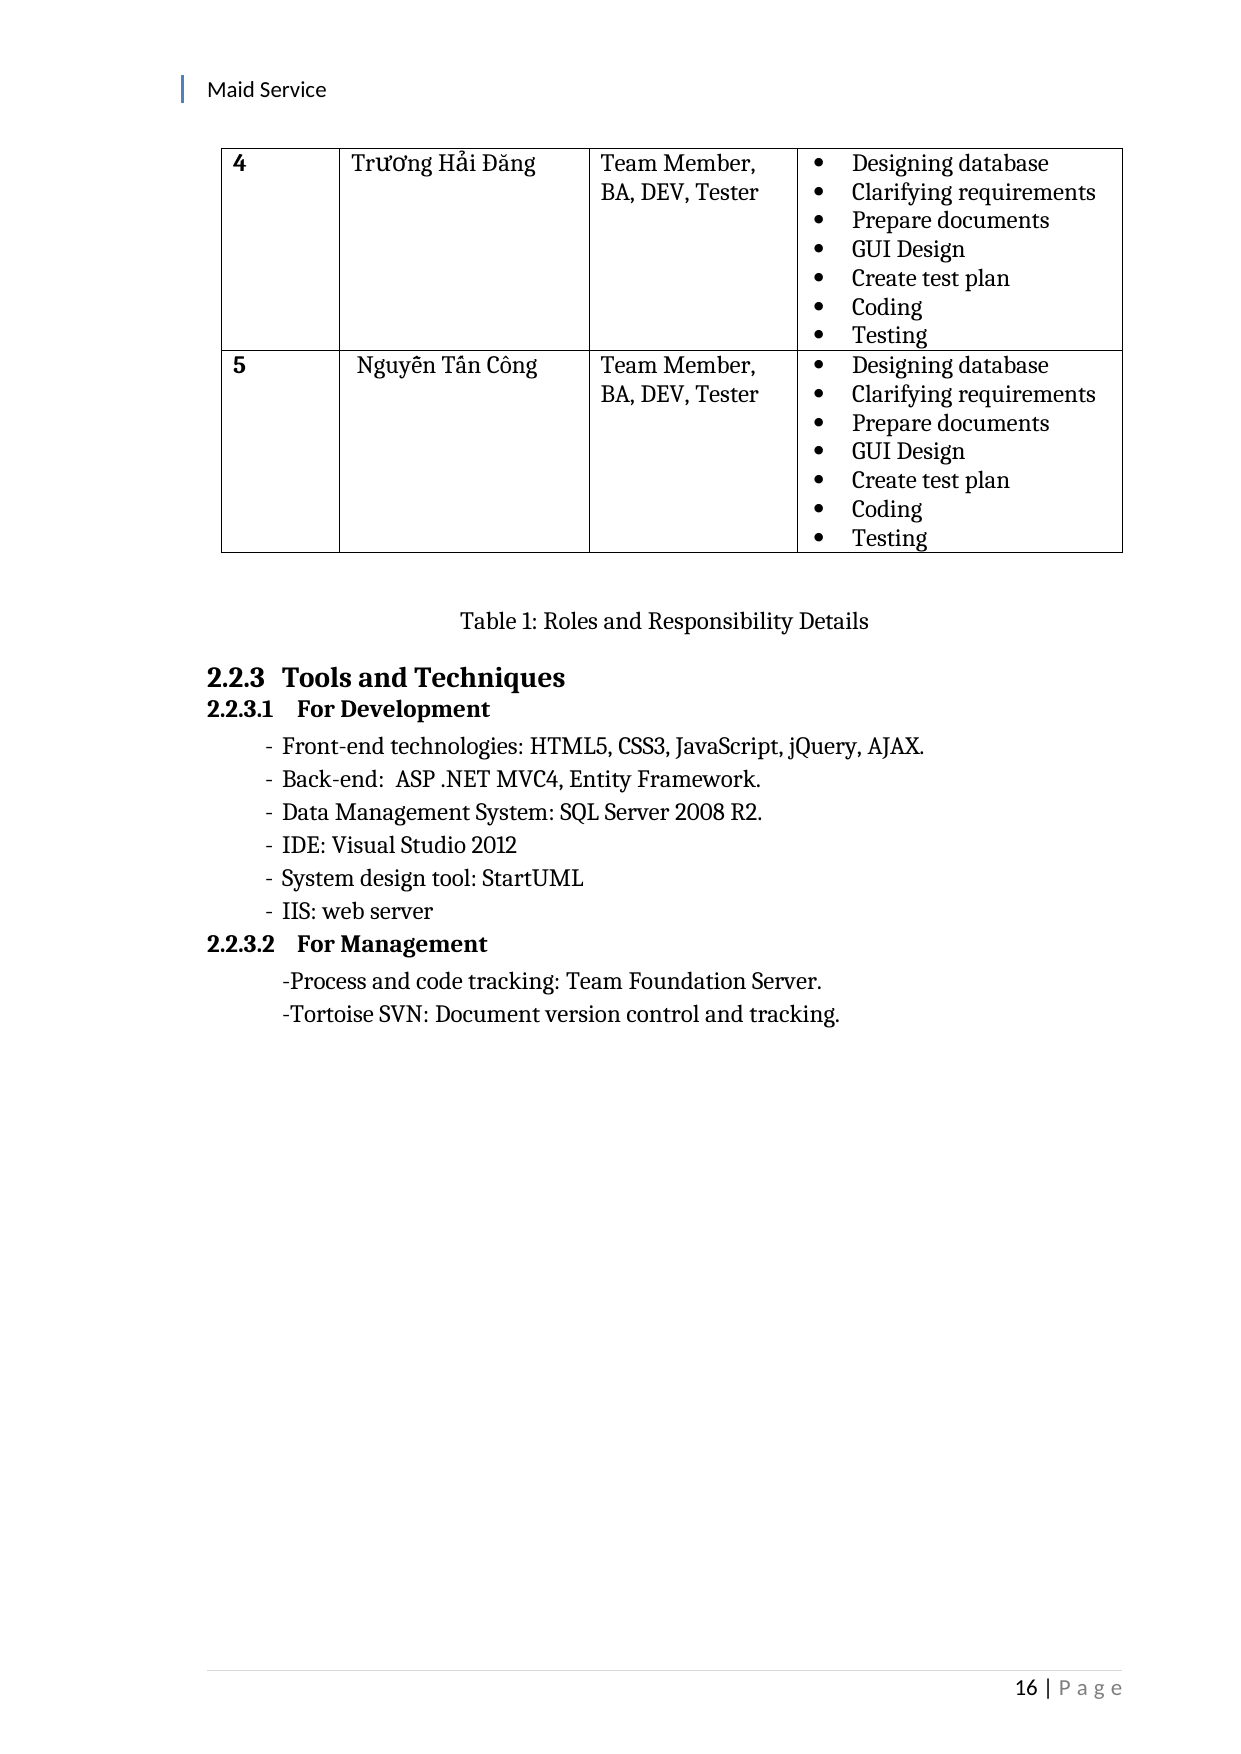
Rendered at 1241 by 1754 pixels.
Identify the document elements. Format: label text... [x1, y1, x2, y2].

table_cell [798, 351, 1122, 552]
text Table 1: Roles and Responsibility Details [207, 607, 1122, 636]
text -Tortoise SVN: Document version control and tracking. [207, 1000, 1122, 1029]
list System design tool: StartUML [265, 864, 1122, 892]
table_cell Nguyễn Tấn Công [340, 351, 589, 552]
list IIS: web server [265, 897, 1122, 926]
subtitle For Development [207, 694, 1122, 723]
table_cell Team Member, BA, DEV, Tester [590, 351, 797, 552]
table_cell 5 [222, 351, 339, 552]
subtitle For Management [207, 930, 1122, 958]
list Back-end: ASP .NET MVC4, Entity Framework. [265, 765, 1122, 793]
list Data Management System: SQL Server 2008 R2. [265, 798, 1122, 826]
text -Process and code tracking: Team Foundation Server. [207, 967, 1122, 996]
list Front-end technologies: HTML5, CSS3, JavaScript, jQuery, AJAX. [265, 732, 1122, 760]
table_cell Trương Hải Đăng [340, 149, 589, 350]
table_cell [590, 149, 797, 350]
subtitle Tools and Techniques [207, 661, 1122, 694]
list IDE: Visual Studio 2012 [265, 831, 1122, 859]
table_cell 4 [222, 149, 339, 350]
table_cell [798, 149, 1122, 350]
